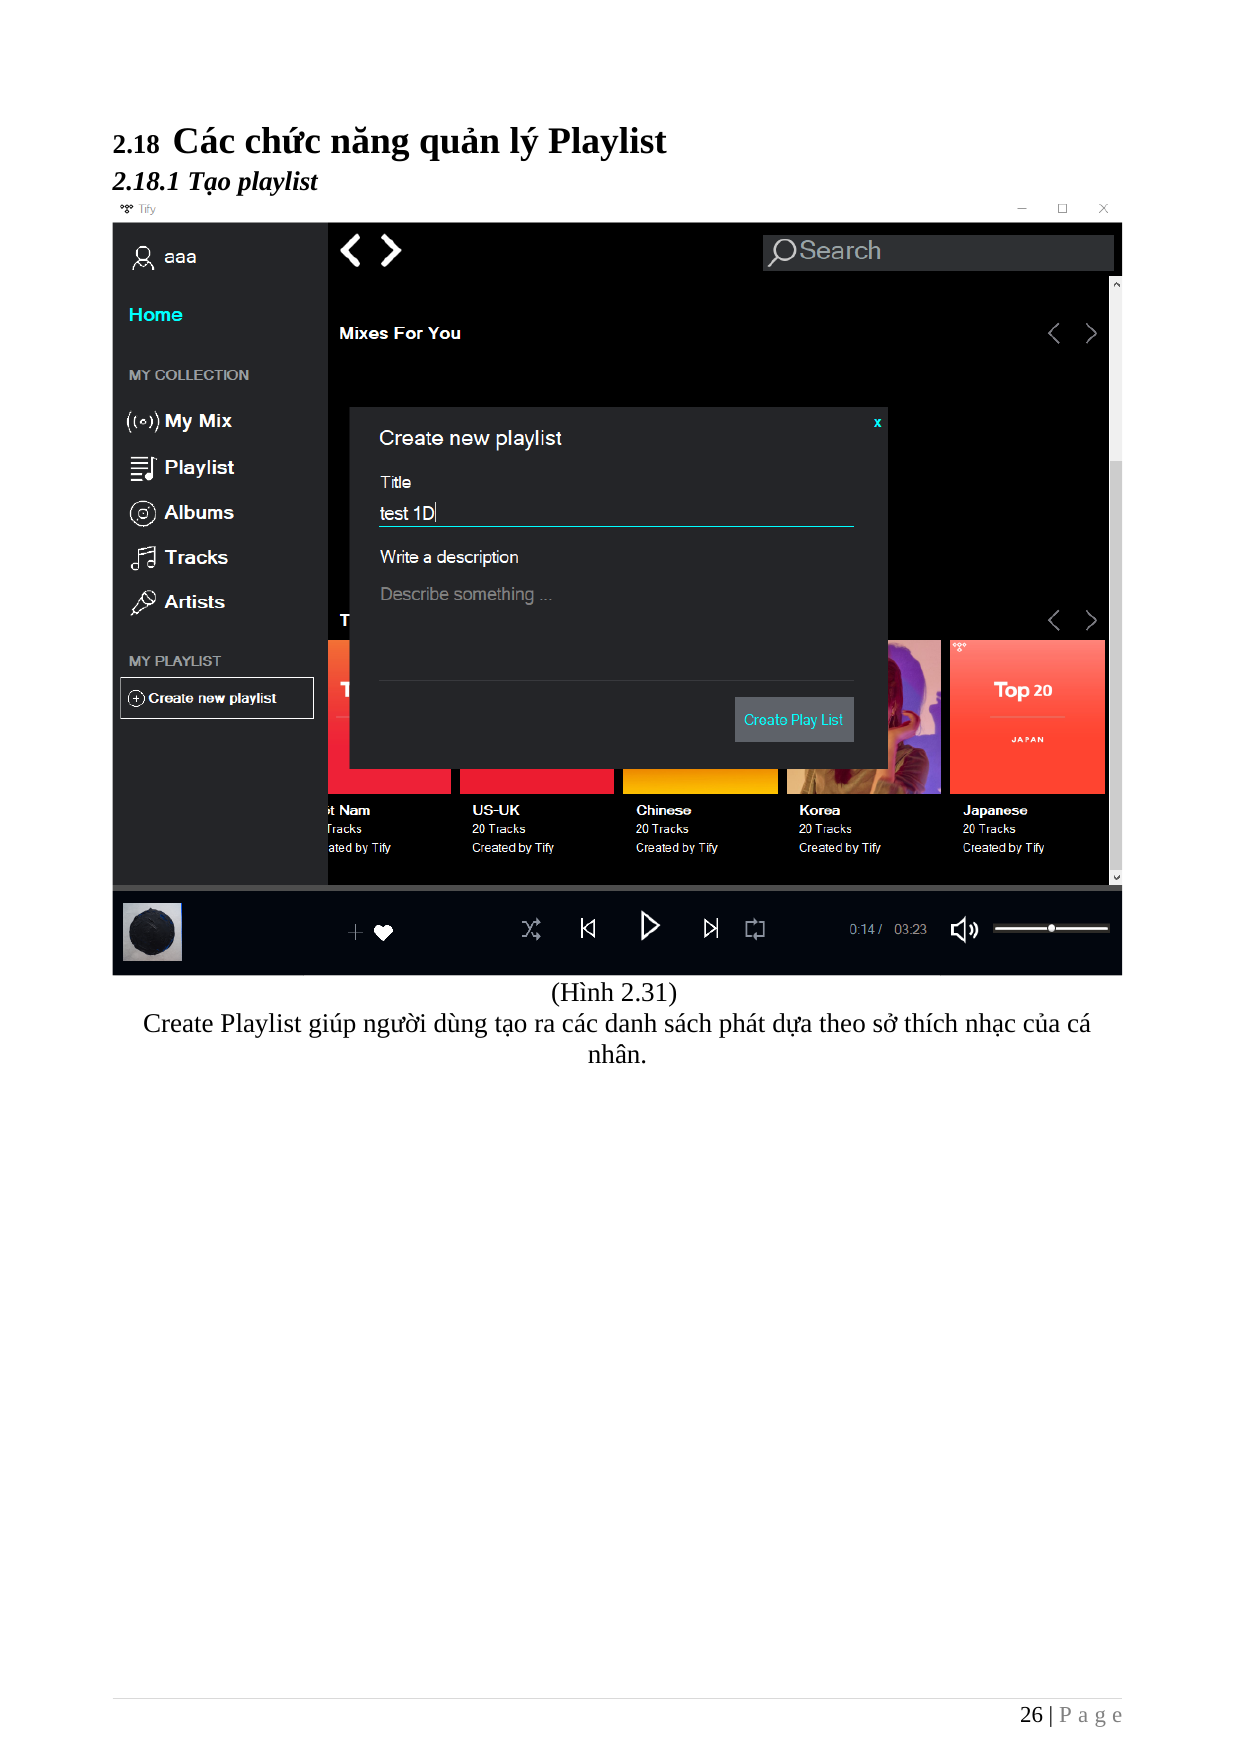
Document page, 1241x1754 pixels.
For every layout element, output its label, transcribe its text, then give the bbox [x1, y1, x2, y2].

subtitle Các chức năng quản lý Playlist [112, 118, 1122, 161]
picture [112, 196, 1123, 976]
subtitle Tạo playlist [112, 165, 1122, 196]
text (Hình 2.31) Create Playlist giúp người dùng tạo ra các danh sách phát dựa theo sở thích nhạc của cá nhân. [112, 976, 1122, 1069]
